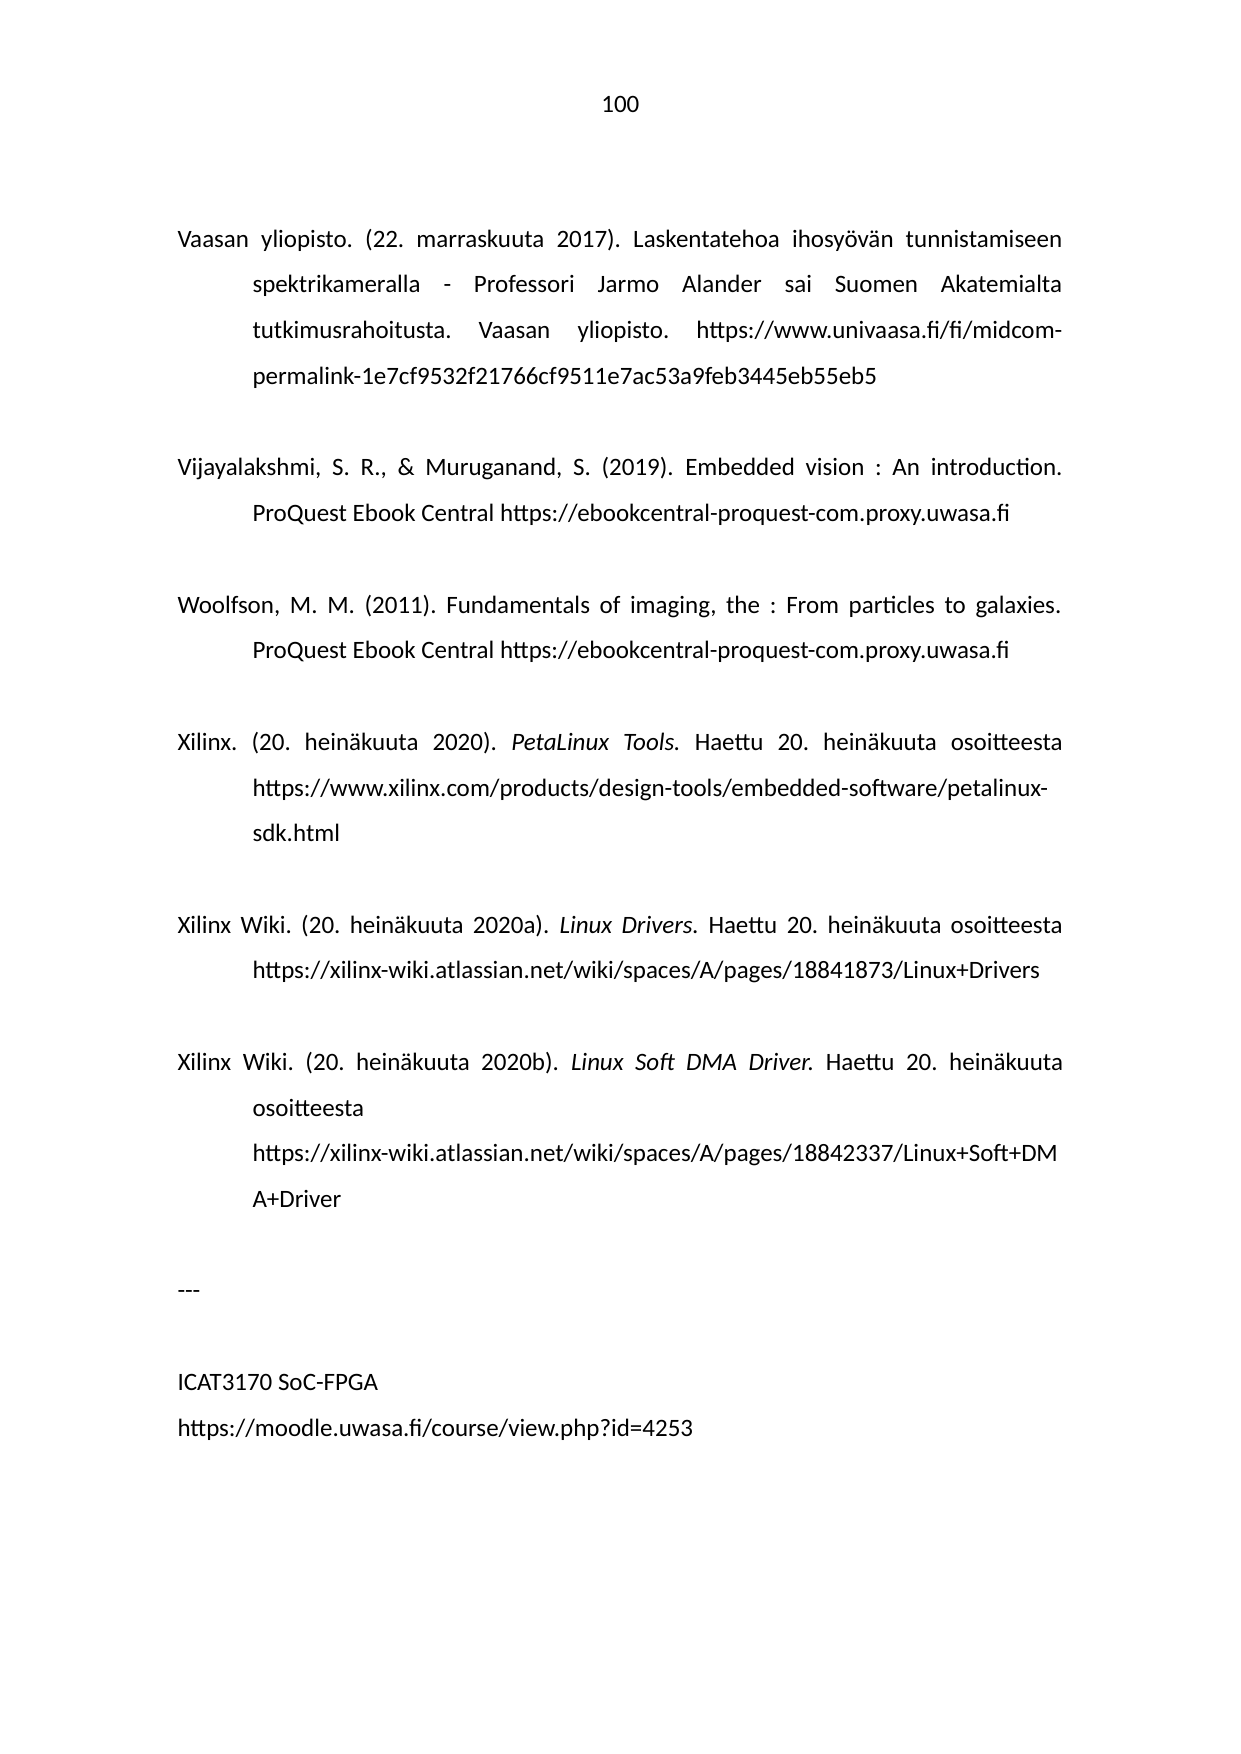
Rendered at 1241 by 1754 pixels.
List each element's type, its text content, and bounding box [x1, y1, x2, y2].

text ICAT3170 SoC-FPGA [177, 1366, 1063, 1397]
text Xilinx Wiki. (20. heinäkuuta 2020b). Linux Soft DMA Driver. Haettu 20. heinäkuuta osoitteesta https://xilinx-wiki.atlassian.net/wiki/spaces/A/pages/18842337/Linux+Soft+DMA+Driver [177, 1046, 1063, 1214]
text https://moodle.uwasa.fi/course/view.php?id=4253 [177, 1412, 1063, 1442]
text Xilinx Wiki. (20. heinäkuuta 2020a). Linux Drivers. Haettu 20. heinäkuuta osoitteesta https://xilinx-wiki.atlassian.net/wiki/spaces/A/pages/18841873/Linux+Drivers [177, 909, 1063, 985]
text Vijayalakshmi, S. R., & Muruganand, S. (2019). Embedded vision : An introduction. ProQuest Ebook Central https://ebookcentral-proquest-com.proxy.uwasa.fi [177, 452, 1063, 528]
text Vaasan yliopisto. (22. marraskuuta 2017). Laskentatehoa ihosyövän tunnistamiseen spektrikameralla - Professori Jarmo Alander sai Suomen Akatemialta tutkimusrahoitusta. Vaasan yliopisto. https://www.univaasa.fi/fi/midcom-permalink-1e7cf9532f21766cf9511e7ac53a9feb3445eb55eb5 [177, 223, 1063, 391]
text Woolfson, M. M. (2011). Fundamentals of imaging, the : From particles to galaxies. ProQuest Ebook Central https://ebookcentral-proquest-com.proxy.uwasa.fi [177, 589, 1063, 665]
text --- [177, 1275, 1063, 1305]
text Xilinx. (20. heinäkuuta 2020). PetaLinux Tools. Haettu 20. heinäkuuta osoitteesta https://www.xilinx.com/products/design-tools/embedded-software/petalinux-sdk.html [177, 726, 1063, 848]
